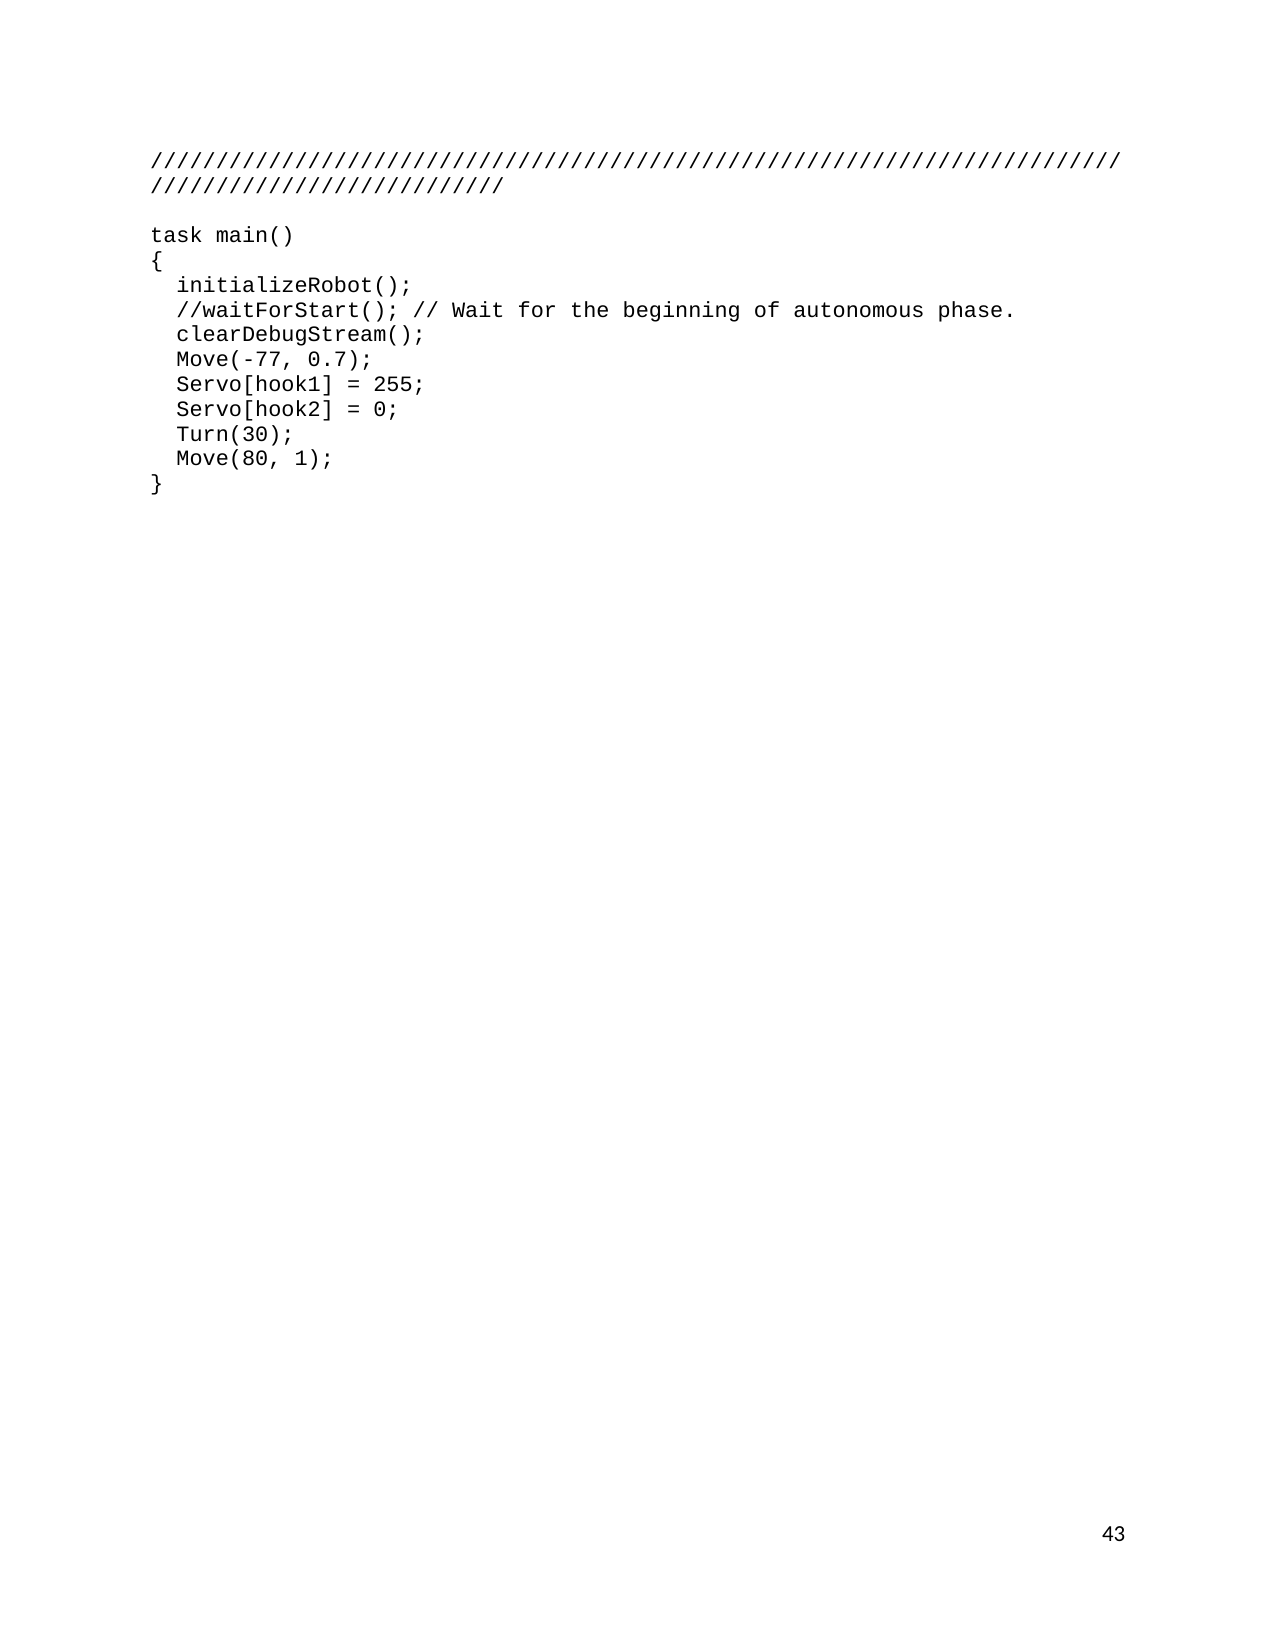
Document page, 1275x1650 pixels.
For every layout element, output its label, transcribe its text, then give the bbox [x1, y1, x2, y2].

text Servo[hook1] = 255; [150, 373, 1125, 398]
text { [150, 249, 1125, 274]
text //waitForStart(); // Wait for the beginning of autonomous phase. [150, 299, 1125, 323]
text Move(80, 1); [150, 447, 1125, 472]
text task main() [150, 224, 1125, 249]
text initializeRobot(); [150, 274, 1125, 299]
text ///////////////////////////////////////////////////////////////////////////////////////////////////// [150, 150, 1125, 199]
text Move(-77, 0.7); [150, 348, 1125, 373]
text } [150, 472, 1125, 497]
text Servo[hook2] = 0; [150, 398, 1125, 423]
text Turn(30); [150, 423, 1125, 447]
text clearDebugStream(); [150, 323, 1125, 348]
